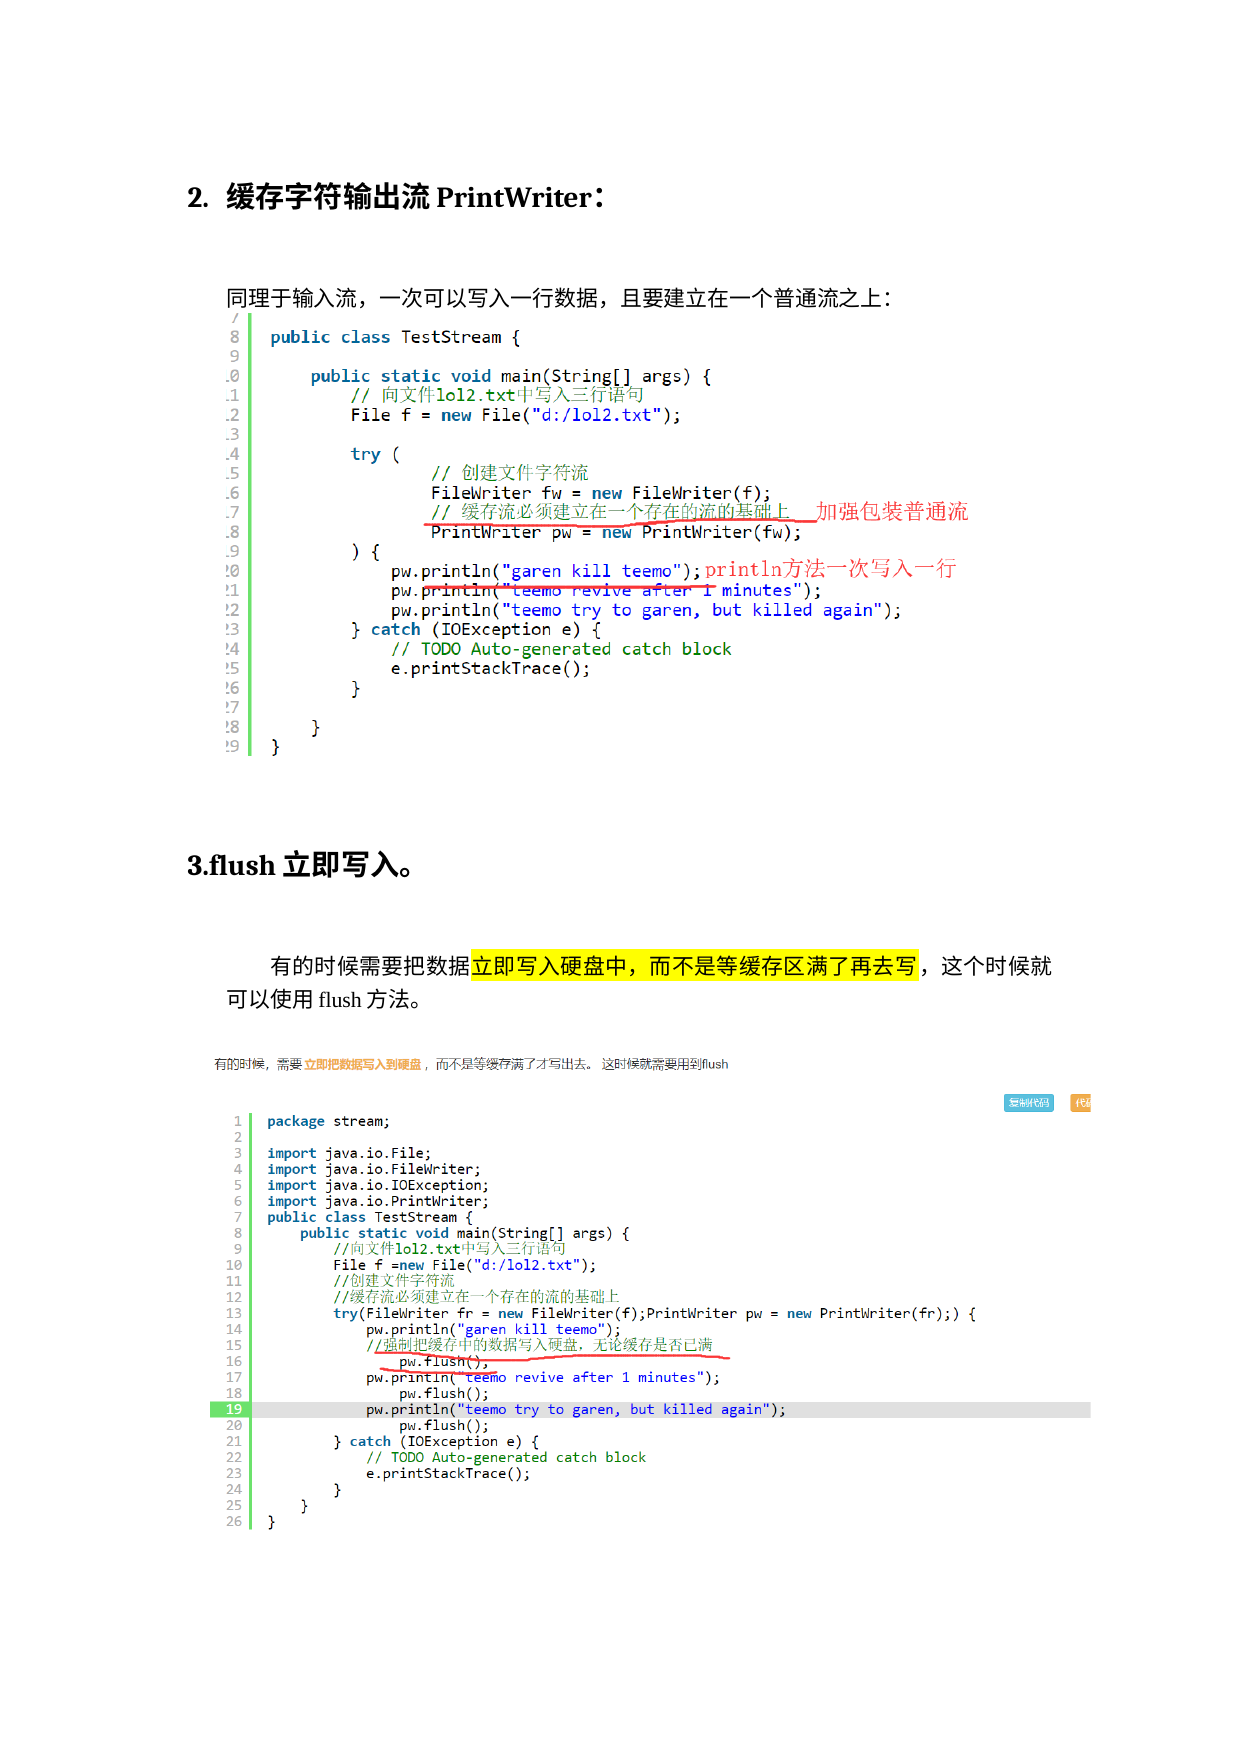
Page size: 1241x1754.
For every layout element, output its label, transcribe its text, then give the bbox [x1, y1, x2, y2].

list 有的时候需要把数据立即写入硬盘中，而不是等缓存区满了再去写，这个时候就可以使用flush方法。 [226, 949, 1053, 1014]
subtitle 3.flush 立即写入。 [187, 830, 1053, 895]
list 同理于输入流，一次可以写入一行数据，且要建立在一个普通流之上： [226, 281, 1053, 313]
subtitle 缓存字符输出流PrintWriter： [187, 162, 1053, 227]
picture [187, 1046, 1091, 1538]
picture [226, 313, 1092, 772]
